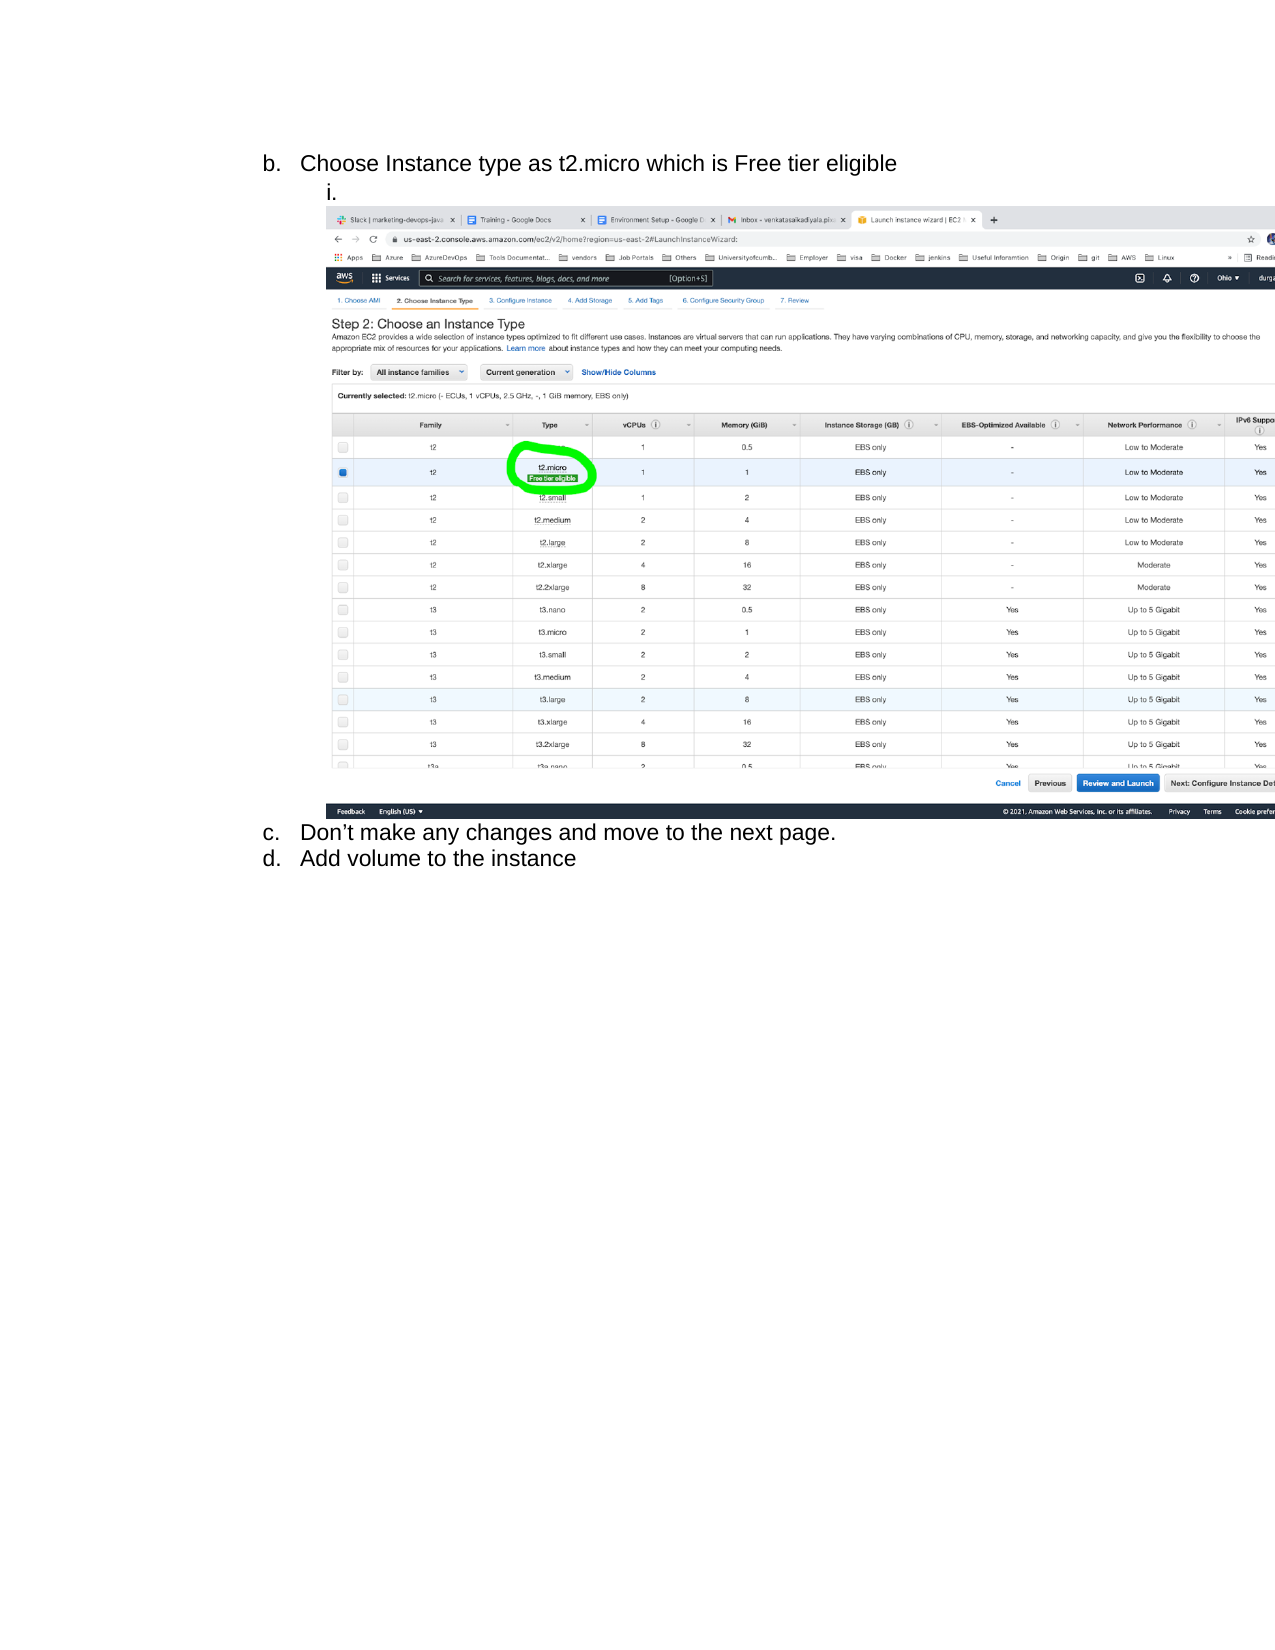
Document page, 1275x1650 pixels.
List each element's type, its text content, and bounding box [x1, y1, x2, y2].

list Add volume to the instance [150, 845, 1125, 871]
list Don’t make any changes and move to the next page. [150, 819, 1125, 845]
list Choose Instance type as t2.micro which is Free tier eligible [150, 150, 1125, 176]
picture [326, 206, 1275, 819]
